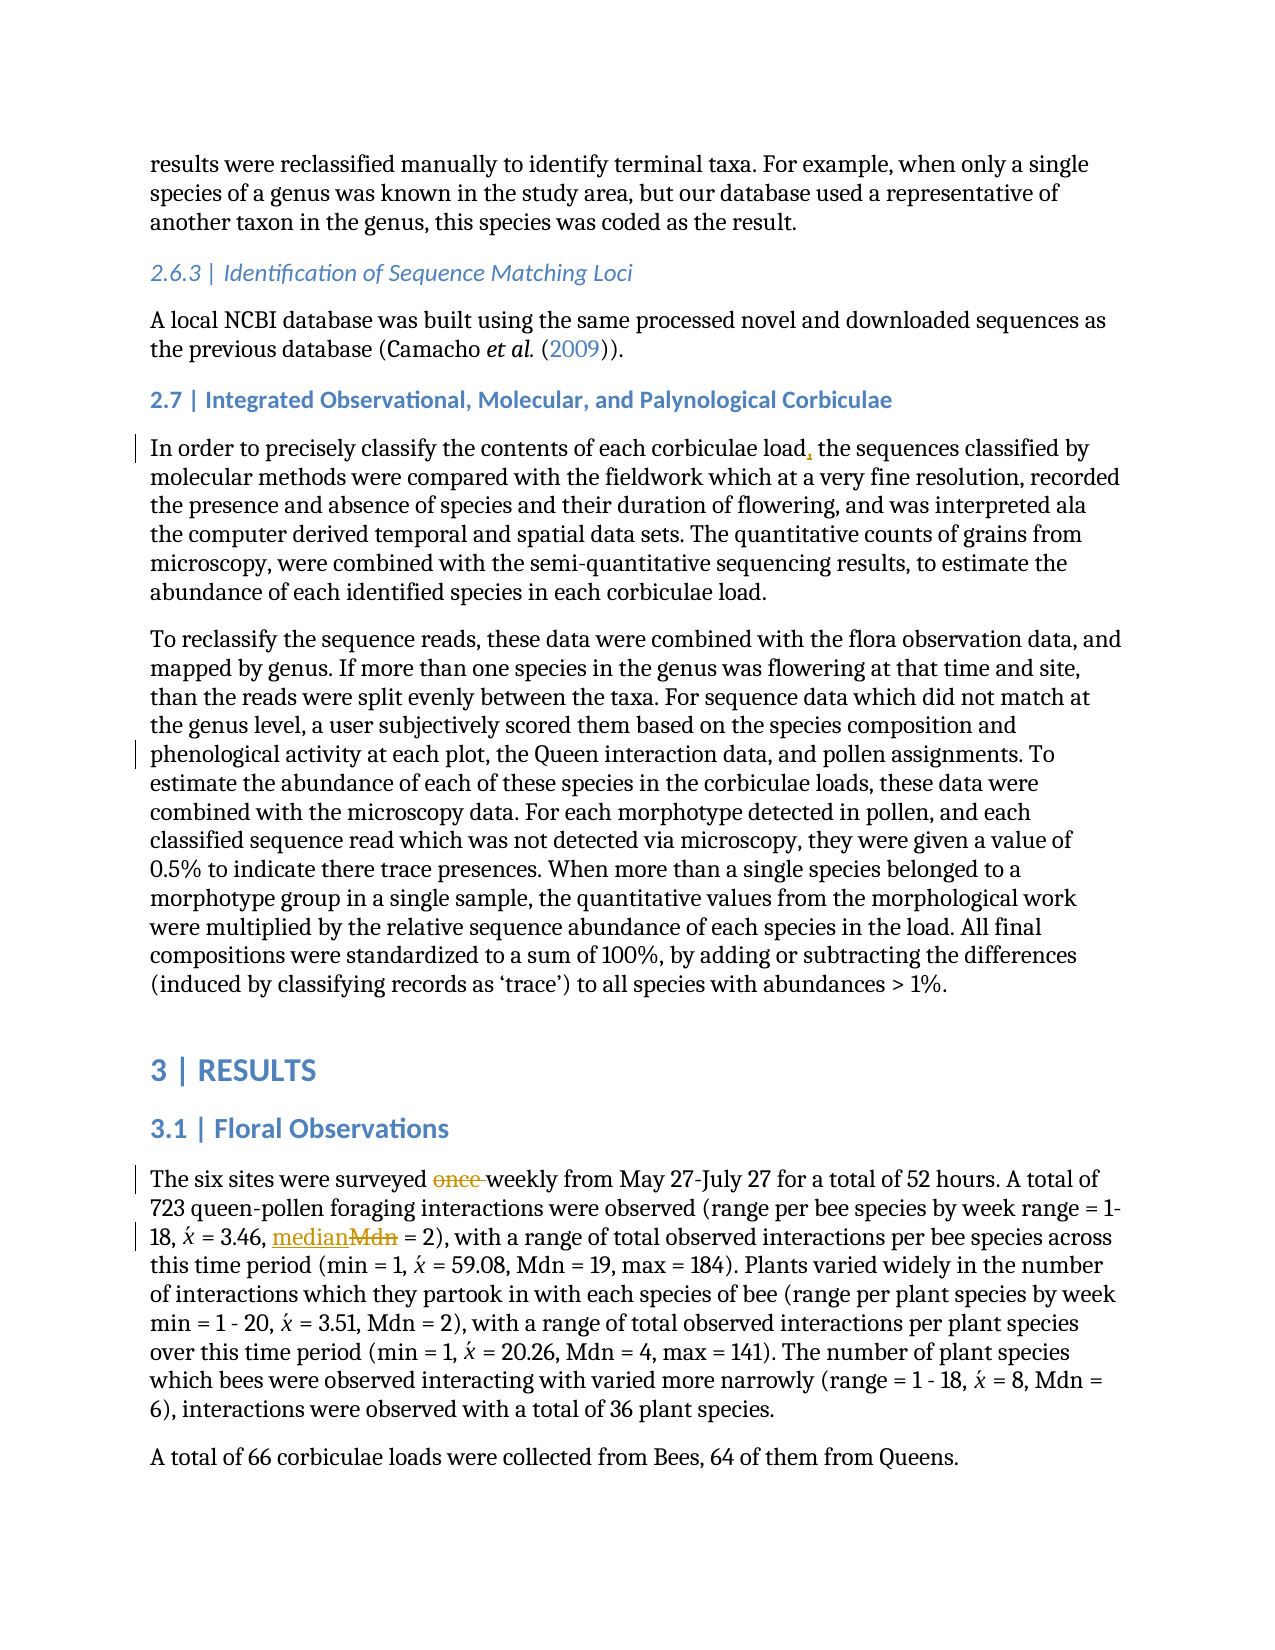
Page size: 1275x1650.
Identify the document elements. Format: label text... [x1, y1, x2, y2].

subtitle 3 | RESULTS [150, 1049, 1125, 1090]
text A local NCBI database was built using the same processed novel and downloaded sequences as the previous database (Camacho et al. (2009)). [150, 306, 1125, 364]
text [150, 150, 1125, 236]
subtitle 2.7 | Integrated Observational, Molecular, and Palynological Corbiculae [150, 385, 1125, 415]
subtitle 2.6.3 | Identification of Sequence Matching Loci [150, 257, 1125, 288]
text The six sites were surveyed weekly from May 27-July 27 for a total of 52 hours. A total of 723 queen-pollen foraging interactions were observed (range per bee species by week range = 1-18, = 3.46, = 2), with a range of total observed interactions per bee species across this time period (min = 1, = 59.08, Mdn = 19, max = 184). Plants varied widely in the number of interactions which they partook in with each species of bee (range per plant species by week min = 1 - 20, = 3.51, Mdn = 2), with a range of total observed interactions per plant species over this time period (min = 1, = 20.26, Mdn = 4, max = 141). The number of plant species which bees were observed interacting with varied more narrowly (range = 1 - 18, = 8, Mdn = 6), interactions were observed with a total of 36 plant species. [150, 1165, 1125, 1424]
subtitle 3.1 | Floral Observations [150, 1111, 1125, 1146]
text In order to precisely classify the contents of each corbiculae load the sequences classified by molecular methods were compared with the fieldwork which at a very fine resolution, recorded the presence and absence of species and their duration of flowering, and was interpreted ala the computer derived temporal and spatial data sets. The quantitative counts of grains from microscopy, were combined with the semi-quantitative sequencing results, to estimate the abundance of each identified species in each corbiculae load. [150, 434, 1125, 606]
text To reclassify the sequence reads, these data were combined with the flora observation data, and mapped by genus. If more than one species in the genus was flowering at that time and site, than the reads were split evenly between the taxa. For sequence data which did not match at the genus level, a user subjectively scored them based on the species composition and phenological activity at each plot, the Queen interaction data, and pollen assignments. To estimate the abundance of each of these species in the corbiculae loads, these data were combined with the microscopy data. For each morphotype detected in pollen, and each classified sequence read which was not detected via microscopy, they were given a value of 0.5% to indicate there trace presences. When more than a single species belonged to a morphotype group in a single sample, the quantitative values from the morphological work were multiplied by the relative sequence abundance of each species in the load. All final compositions were standardized to a sum of 100%, by adding or subtracting the differences (induced by classifying records as ‘trace’) to all species with abundances > 1%. [150, 625, 1125, 999]
text A total of 66 corbiculae loads were collected from Bees, 64 of them from Queens. [150, 1442, 1125, 1471]
